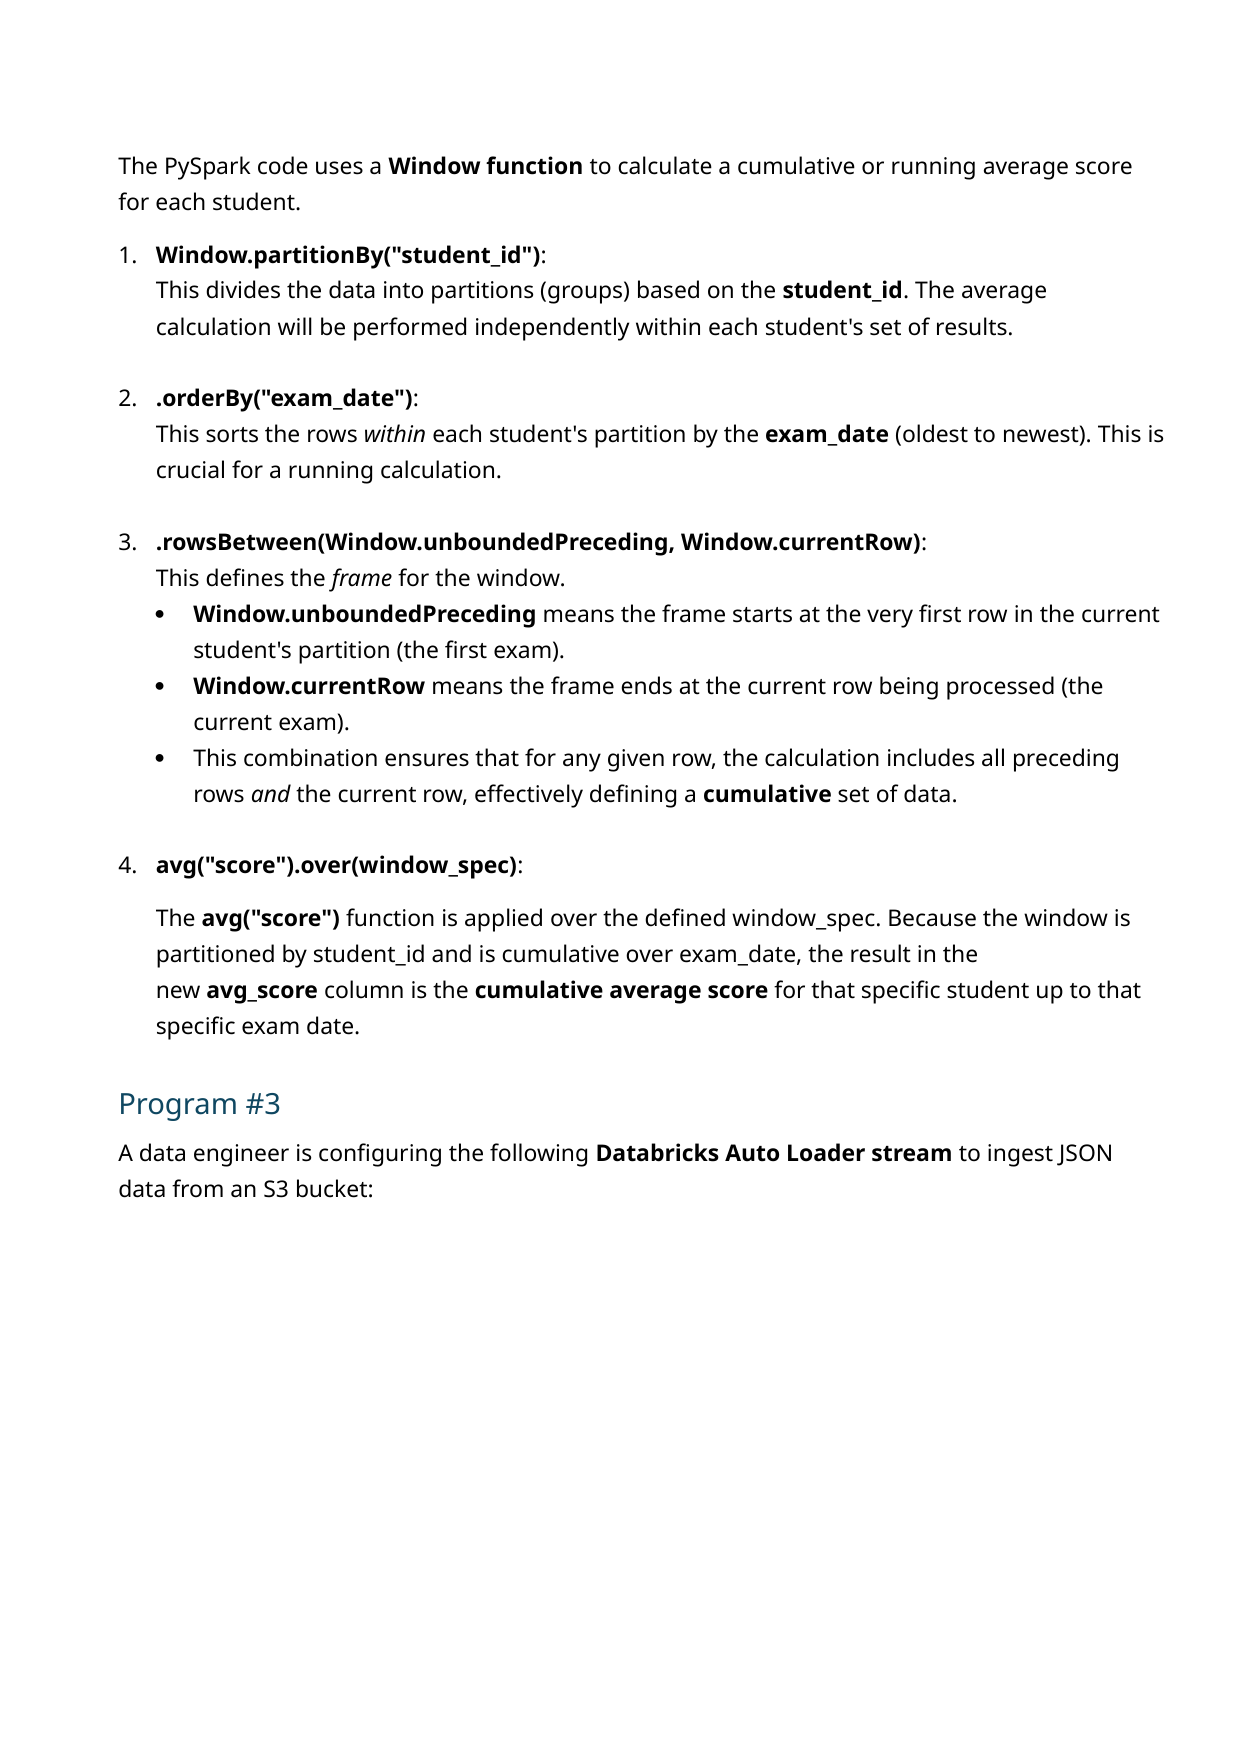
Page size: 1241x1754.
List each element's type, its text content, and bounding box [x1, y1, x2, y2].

list avg("score").over(window_spec): [118, 849, 1167, 881]
list .orderBy("exam_date"): [118, 382, 1167, 413]
subtitle Program #3 [118, 1083, 1167, 1123]
text This sorts the rows within each student's partition by the exam_date (oldest to newest). This is crucial for a running calculation. [156, 418, 1167, 485]
list Window.partitionBy("student_id"): [118, 238, 1167, 270]
text This defines the frame for the window. [156, 562, 1167, 593]
list .rowsBetween(Window.unboundedPreceding, Window.currentRow): [118, 526, 1167, 557]
text This divides the data into partitions (groups) based on the student_id. The average calculation will be performed independently within each student's set of results. [156, 274, 1167, 342]
list This combination ensures that for any given row, the calculation includes all preceding rows and the current row, effectively defining a cumulative set of data. [156, 742, 1167, 809]
list Window.currentRow means the frame ends at the current row being processed (the current exam). [156, 670, 1167, 737]
text A data engineer is configuring the following Databricks Auto Loader stream to ingest JSON data from an S3 bucket: [118, 1137, 1167, 1204]
list Window.unboundedPreceding means the frame starts at the very first row in the current student's partition (the first exam). [156, 598, 1167, 665]
text The avg("score") function is applied over the defined window_spec. Because the window is partitioned by student_id and is cumulative over exam_date, the result in the new avg_score column is the cumulative average score for that specific student up to that specific exam date. [156, 902, 1167, 1041]
text The PySpark code uses a Window function to calculate a cumulative or running average score for each student. [118, 150, 1167, 217]
